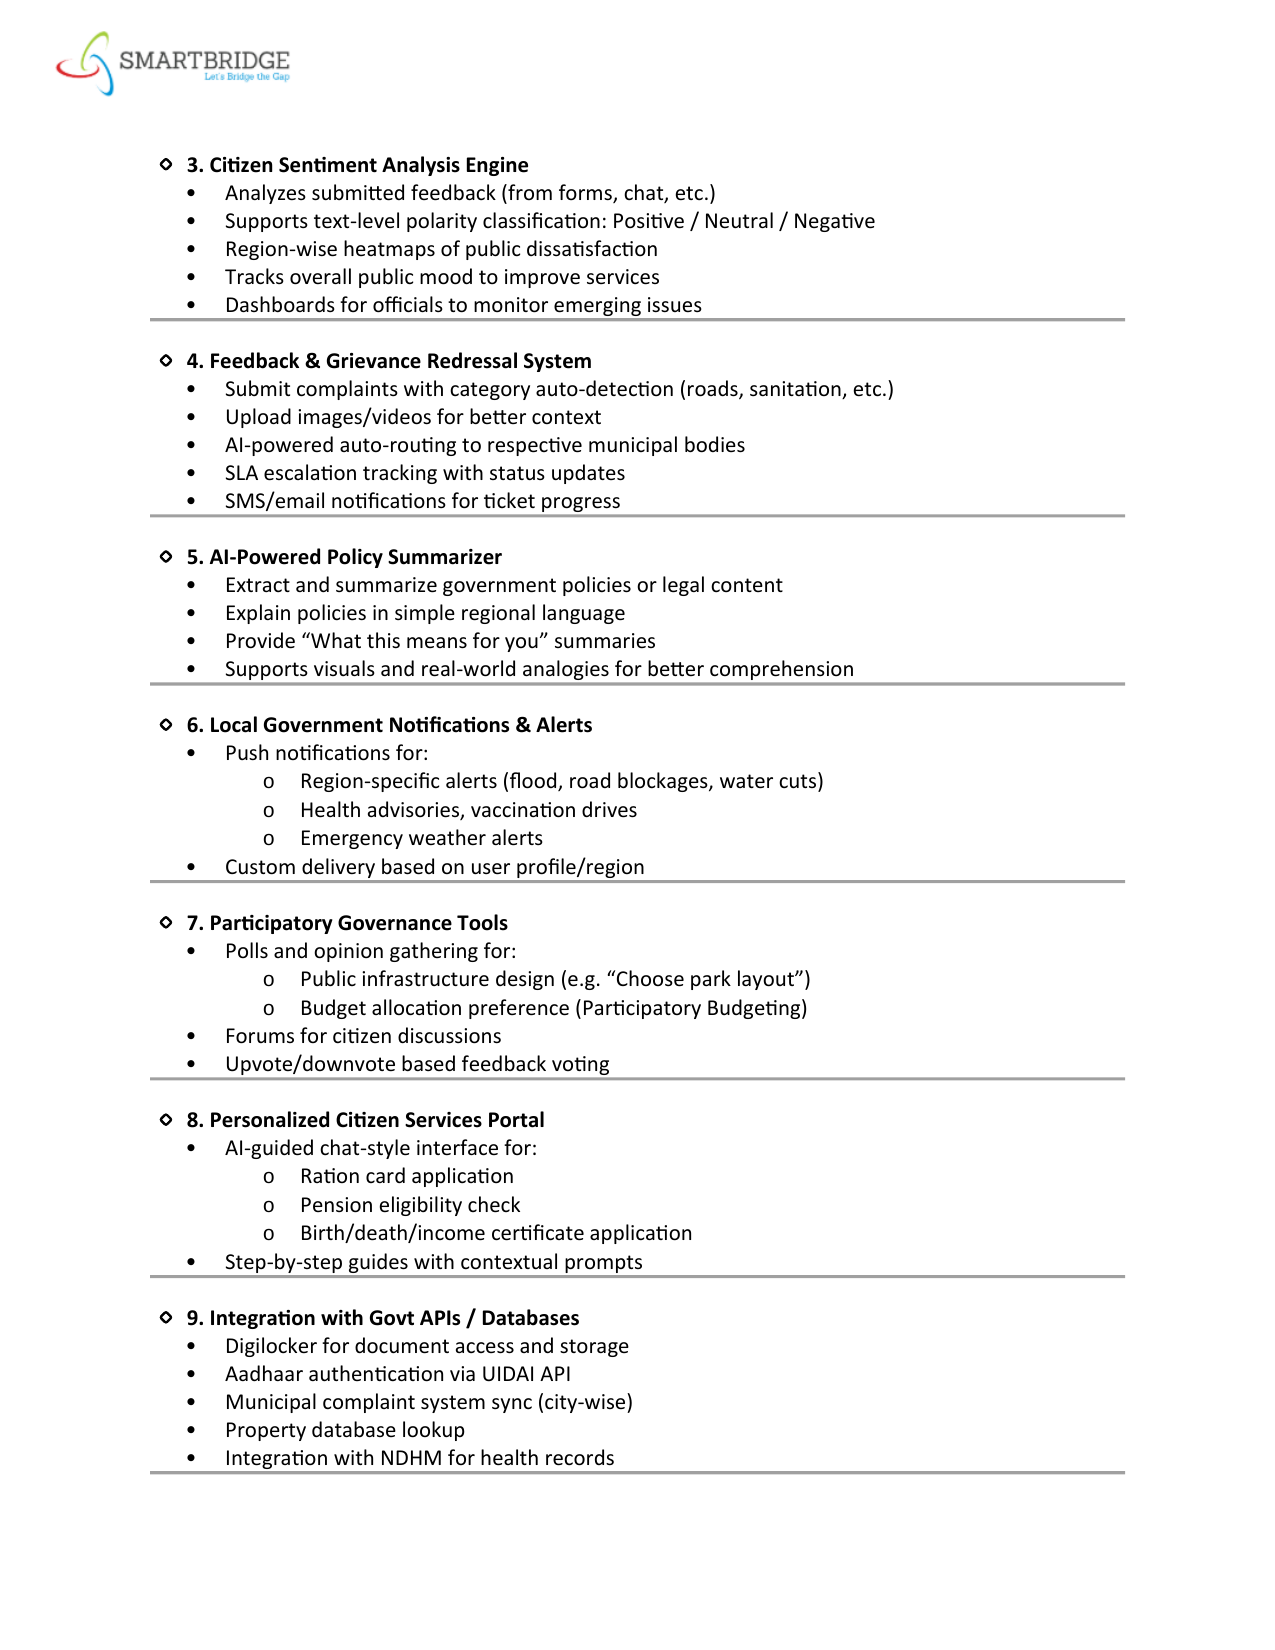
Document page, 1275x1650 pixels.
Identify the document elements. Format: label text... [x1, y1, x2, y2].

text 🔹 9. Integration with Govt APIs / Databases [150, 1303, 1125, 1331]
list Dashboards for officials to monitor emerging issues [187, 290, 1125, 318]
list Aadhaar authentication via UIDAI API [187, 1359, 1125, 1387]
list Custom delivery based on user profile/region [187, 852, 1125, 880]
list Supports visuals and real-world analogies for better comprehension [187, 654, 1125, 682]
list Supports text-level polarity classification: Positive / Neutral / Negative [187, 206, 1125, 234]
text 🔹 5. AI-Powered Policy Summarizer [150, 542, 1125, 570]
text 🔹 6. Local Government Notifications & Alerts [150, 710, 1125, 738]
list AI-powered auto-routing to respective municipal bodies [187, 430, 1125, 458]
list AI-guided chat-style interface for: [187, 1133, 1125, 1161]
list Upload images/videos for better context [187, 402, 1125, 430]
list Polls and opinion gathering for: [187, 936, 1125, 964]
text 🔹 4. Feedback & Grievance Redressal System [150, 346, 1125, 374]
list Public infrastructure design (e.g. “Choose park layout”) [262, 964, 1125, 993]
list Submit complaints with category auto-detection (roads, sanitation, etc.) [187, 374, 1125, 402]
list Municipal complaint system sync (city-wise) [187, 1387, 1125, 1415]
text 🔹 8. Personalized Citizen Services Portal [150, 1105, 1125, 1133]
list Emergency weather alerts [262, 823, 1125, 852]
list Property database lookup [187, 1415, 1125, 1443]
list Tracks overall public mood to improve services [187, 262, 1125, 290]
list Health advisories, vaccination drives [262, 795, 1125, 823]
text 🔹 7. Participatory Governance Tools [150, 908, 1125, 936]
list Push notifications for: [187, 738, 1125, 766]
list Region-wise heatmaps of public dissatisfaction [187, 234, 1125, 262]
list Explain policies in simple regional language [187, 598, 1125, 626]
list Digilocker for document access and storage [187, 1331, 1125, 1359]
list Forums for citizen discussions [187, 1021, 1125, 1049]
list Ration card application [262, 1161, 1125, 1190]
list Pension eligibility check [262, 1190, 1125, 1218]
list Budget allocation preference (Participatory Budgeting) [262, 993, 1125, 1021]
list Integration with NDHM for health records [187, 1443, 1125, 1471]
list Provide “What this means for you” summaries [187, 626, 1125, 654]
list Upvote/downvote based feedback voting [187, 1049, 1125, 1077]
list Step-by-step guides with contextual prompts [187, 1247, 1125, 1275]
picture [45, 11, 325, 124]
list Analyzes submitted feedback (from forms, chat, etc.) [187, 178, 1125, 206]
list SMS/email notifications for ticket progress [187, 486, 1125, 514]
list SLA escalation tracking with status updates [187, 458, 1125, 486]
list Extract and summarize government policies or legal content [187, 570, 1125, 598]
list Region-specific alerts (flood, road blockages, water cuts) [262, 766, 1125, 795]
text 🔹 3. Citizen Sentiment Analysis Engine [150, 150, 1125, 178]
list Birth/death/income certificate application [262, 1218, 1125, 1247]
